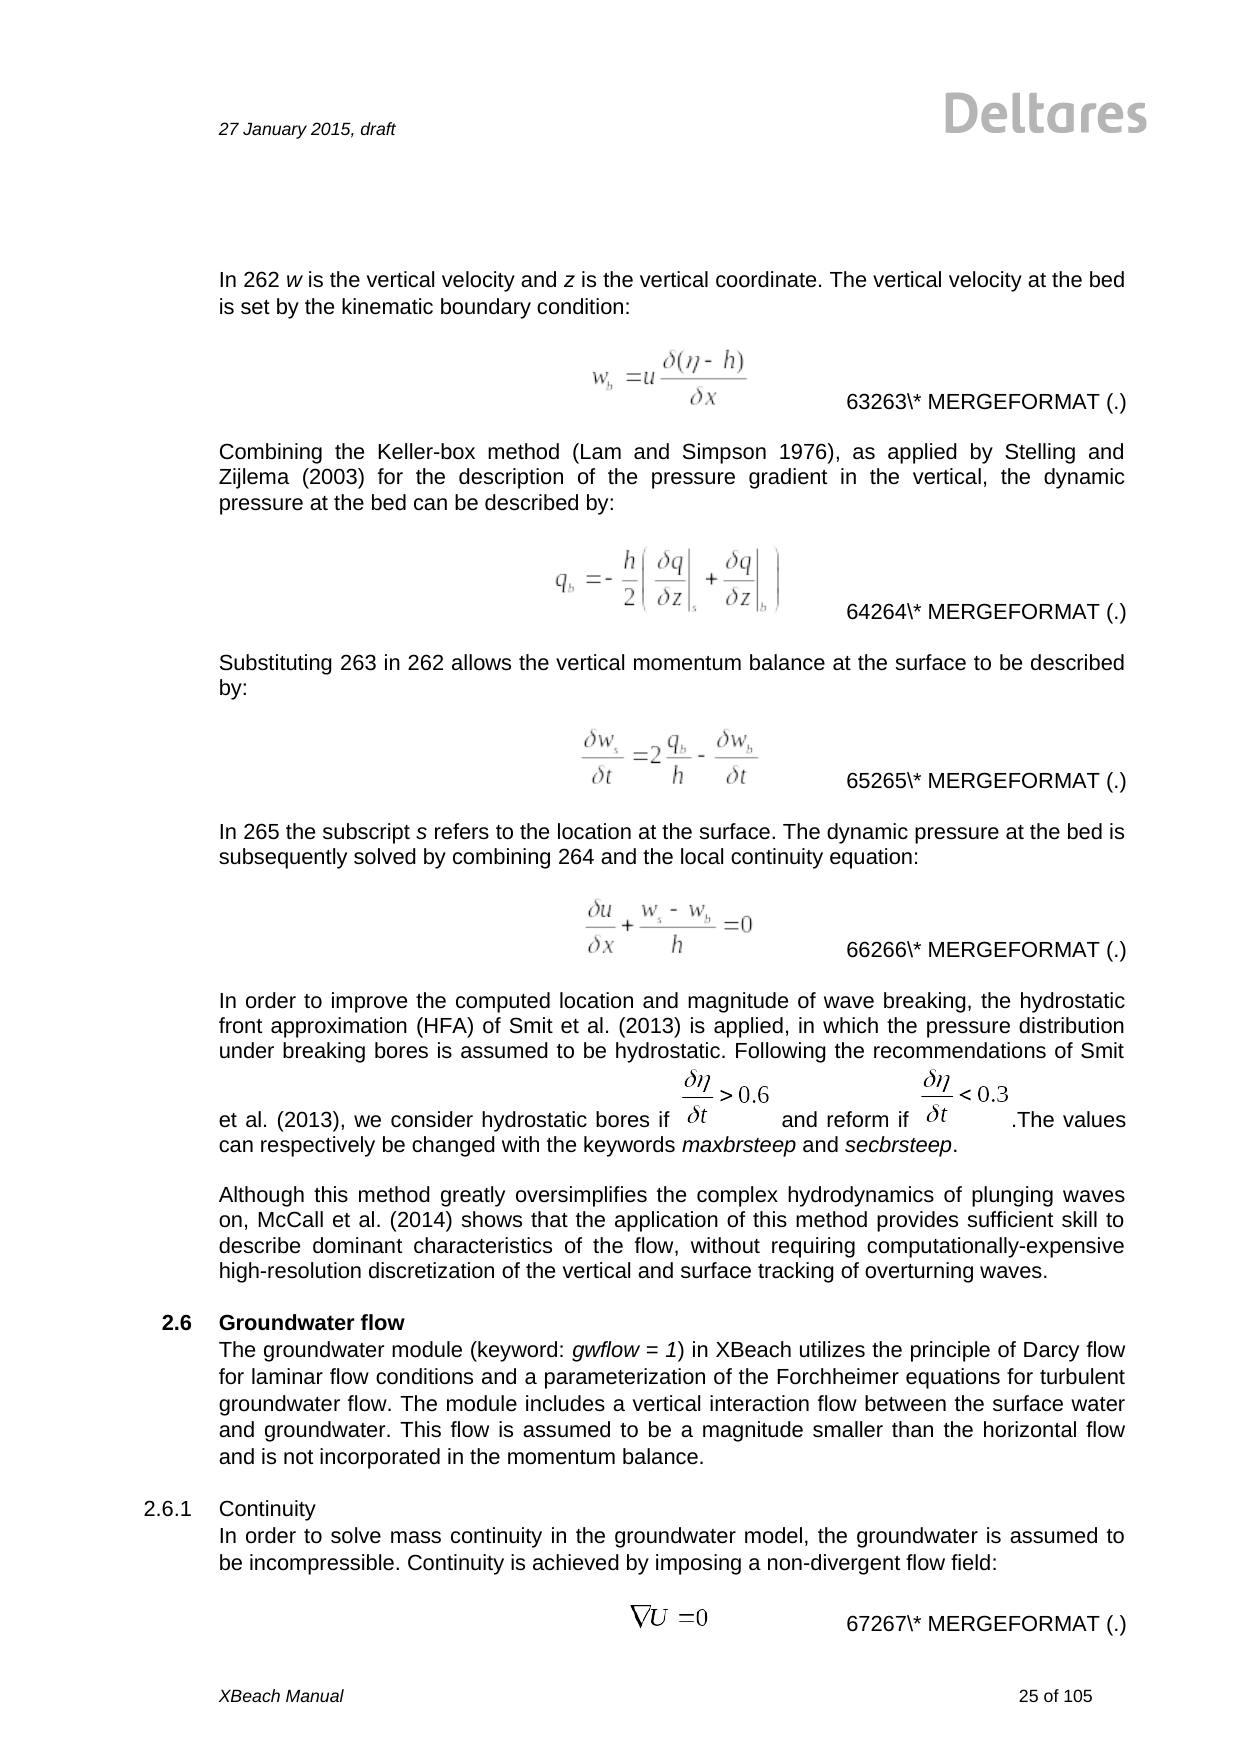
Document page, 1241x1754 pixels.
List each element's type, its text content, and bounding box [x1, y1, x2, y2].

text In order to solve mass continuity in the groundwater model, the groundwater is assumed to be incompressible. Continuity is achieved by imposing a non-divergent flow field: [218, 1522, 1126, 1575]
subtitle Groundwater flow [192, 1309, 1126, 1336]
text In the subscript s refers to the location at the surface. The dynamic pressure at the bed is subsequently solved by combining and the local continuity equation: [218, 818, 1126, 869]
picture [945, 75, 1147, 133]
text Combining the Keller-box method (Lam and Simpson 1976), as applied by Stelling and Zijlema (2003) for the description of the pressure gradient in the vertical, the dynamic pressure at the bed can be described by: [218, 439, 1126, 515]
text In w is the vertical velocity and z is the vertical coordinate. The vertical velocity at the bed is set by the kinematic boundary condition: [218, 266, 1126, 319]
text The groundwater module (keyword: gwflow = 1) in XBeach utilizes the principle of Darcy flow for laminar flow conditions and a parameterization of the Forchheimer equations for turbulent groundwater flow. The module includes a vertical interaction flow between the surface water and groundwater. This flow is assumed to be a magnitude smaller than the horizontal flow and is not incorporated in the momentum balance. [218, 1336, 1126, 1469]
subtitle Continuity [192, 1495, 1126, 1522]
text Substituting in allows the vertical momentum balance at the surface to be described by: [218, 649, 1126, 700]
text Although this method greatly oversimplifies the complex hydrodynamics of plunging waves on, McCall et al. (2014) shows that the application of this method provides sufficient skill to describe dominant characteristics of the flow, without requiring computationally-expensive high-resolution discretization of the vertical and surface tracking of overturning waves. [218, 1182, 1126, 1283]
text In order to improve the computed location and magnitude of wave breaking, the hydrostatic front approximation (HFA) of Smit et al. (2013) is applied, in which the pressure distribution under breaking bores is assumed to be hydrostatic. Following the recommendations of Smit et al. (2013), we consider hydrostatic bores if and reform if .The values can respectively be changed with the keywords maxbrsteep and secbrsteep. [218, 988, 1126, 1157]
